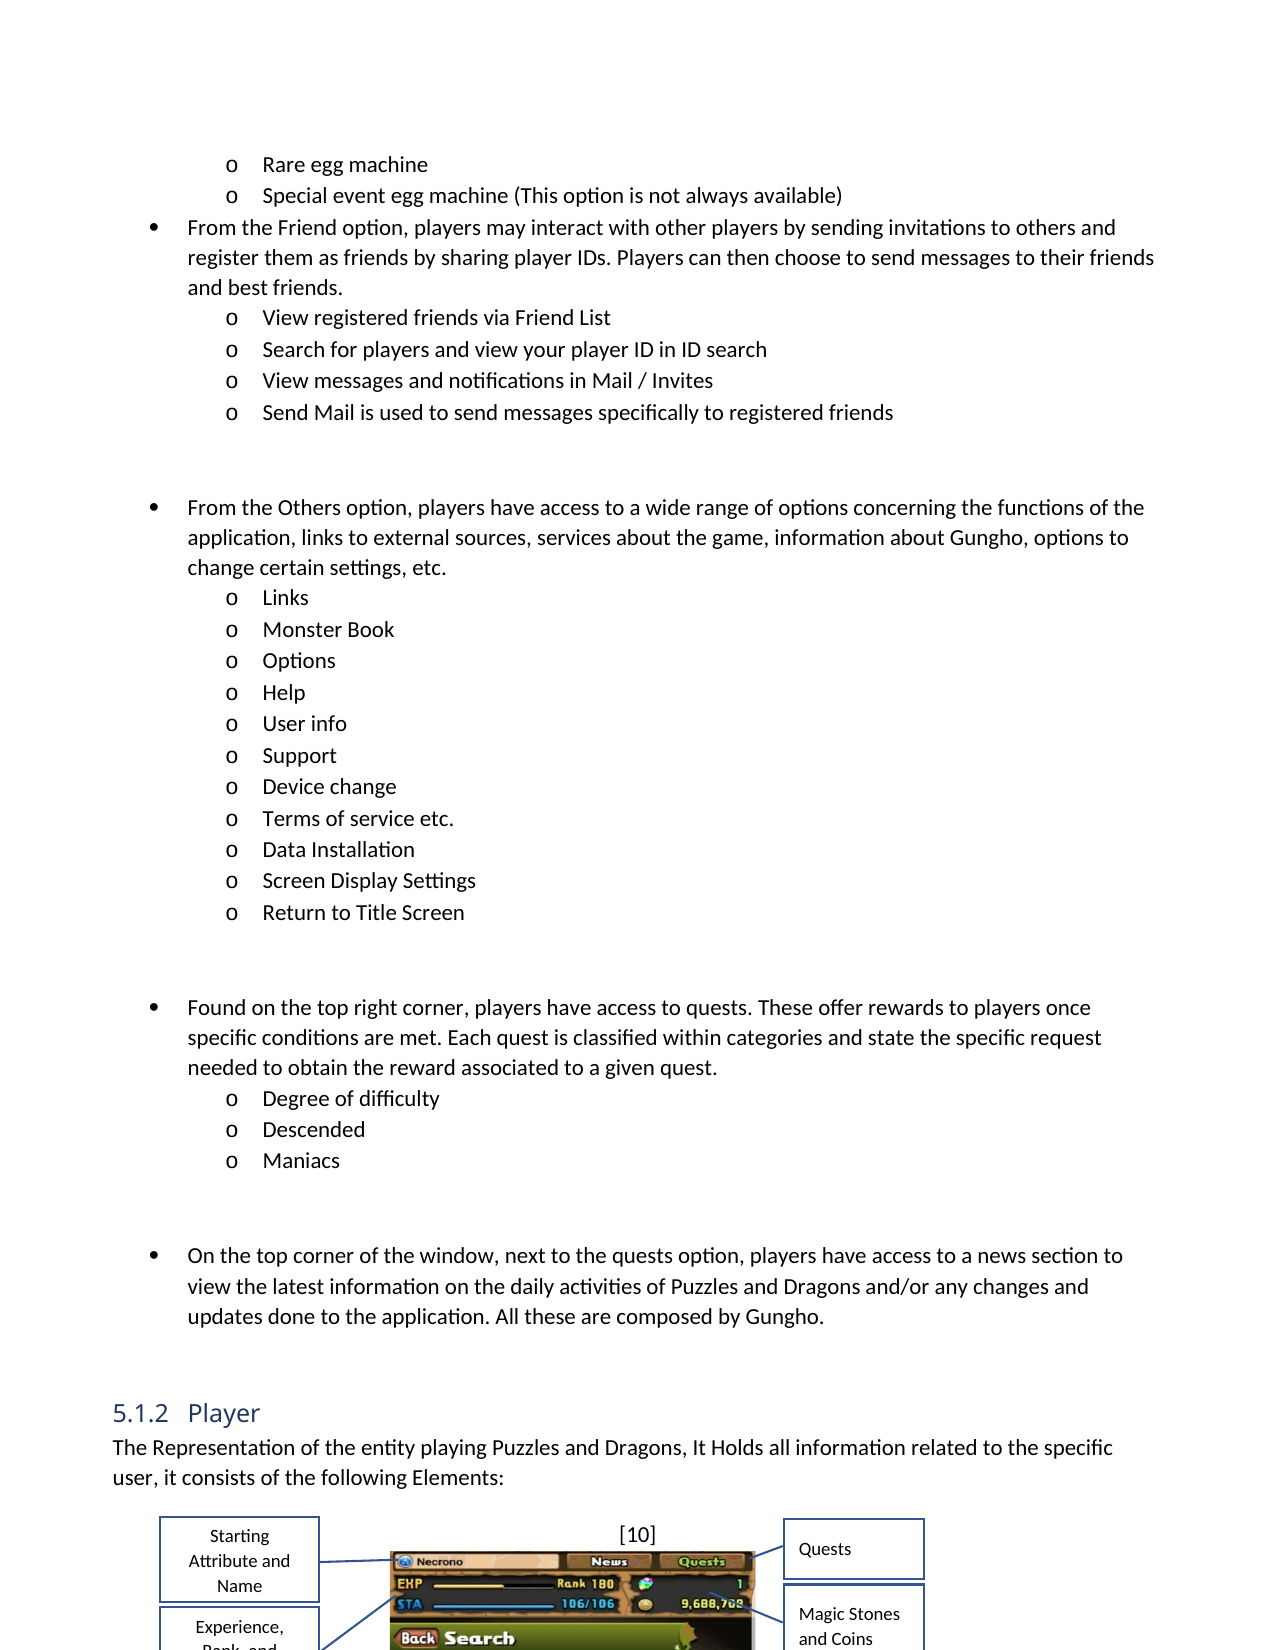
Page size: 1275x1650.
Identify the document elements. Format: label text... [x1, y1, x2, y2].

list Options [225, 646, 1162, 676]
list Data Installation [225, 835, 1162, 864]
list Search for players and view your player ID in ID search [225, 335, 1162, 364]
list From the Others option, players have access to a wide range of options concerning the functions of the application, links to external sources, services about the game, information about Gungho, options to change certain settings, etc. [150, 493, 1162, 581]
list View registered friends via Friend List [225, 303, 1162, 333]
list From the Friend option, players may interact with other players by sending invitations to others and register them as friends by sharing player IDs. Players can then choose to send messages to their friends and best friends. [150, 213, 1162, 301]
list Special event egg machine (This option is not always available) [225, 181, 1162, 211]
list Rare egg machine [225, 150, 1162, 179]
list Device change [225, 772, 1162, 801]
list Terms of service etc. [225, 804, 1162, 833]
text The Representation of the entity playing Puzzles and Dragons, It Holds all information related to the specific user, it consists of the following Elements: [112, 1433, 1162, 1491]
list Send Mail is used to send messages specifically to registered friends [225, 398, 1162, 427]
list Descended [225, 1115, 1162, 1144]
list Return to Title Screen [225, 898, 1162, 927]
picture [389, 1551, 756, 1650]
list On the top corner of the window, next to the quests option, players have access to a news section to view the latest information on the daily activities of Puzzles and Dragons and/or any changes and updates done to the application. All these are composed by Gungho. [150, 1242, 1162, 1330]
list Monster Book [225, 615, 1162, 644]
list Support [225, 741, 1162, 770]
list Degree of difficulty [225, 1084, 1162, 1113]
list Maniacs [225, 1147, 1162, 1176]
list Links [225, 583, 1162, 613]
subtitle Player [112, 1396, 1162, 1430]
list Screen Display Settings [225, 867, 1162, 896]
list Found on the top right corner, players have access to quests. These offer rewards to players once specific conditions are met. Each quest is classified within categories and state the specific request needed to obtain the reward associated to a given quest. [150, 993, 1162, 1082]
list User info [225, 709, 1162, 738]
list Help [225, 678, 1162, 707]
list View messages and notifications in Mail / Invites [225, 366, 1162, 396]
